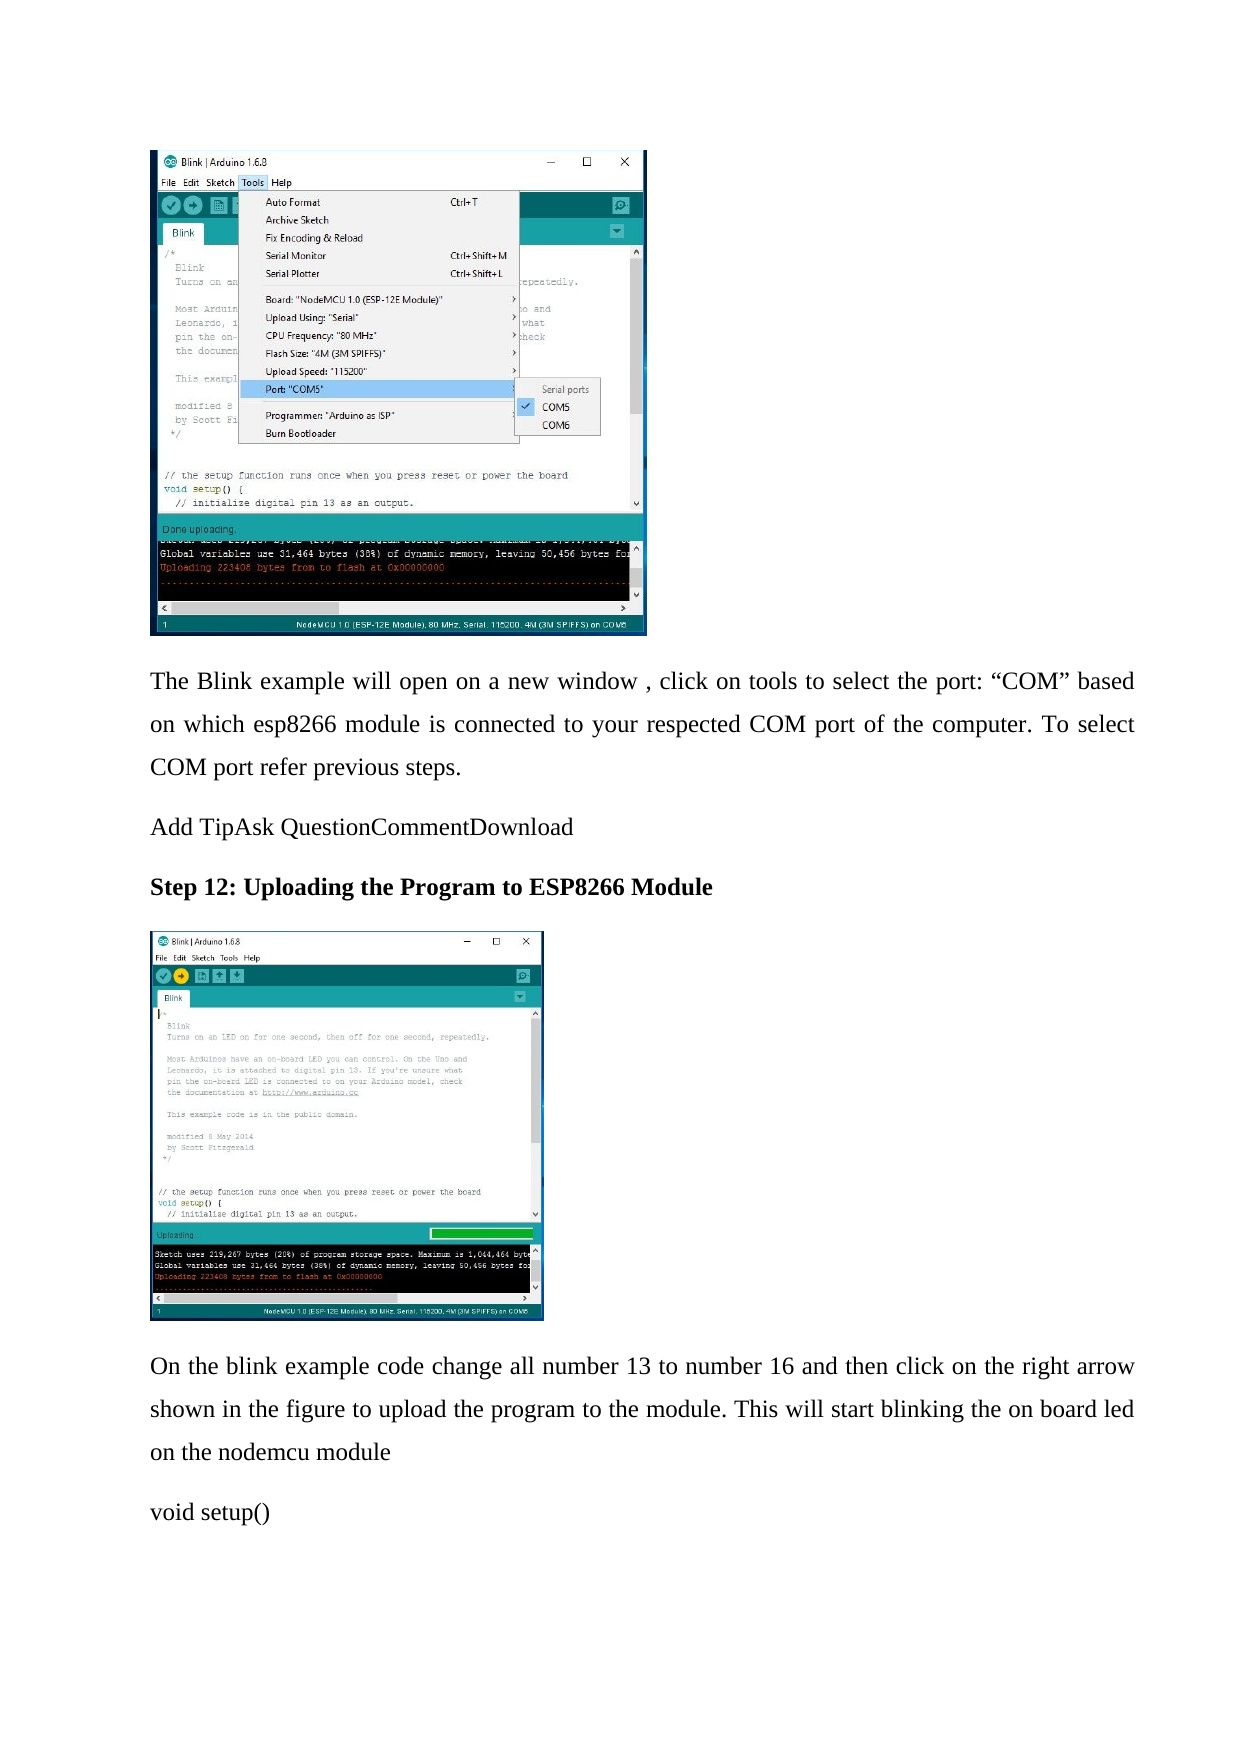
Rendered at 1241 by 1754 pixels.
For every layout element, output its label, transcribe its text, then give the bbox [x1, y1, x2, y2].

text The Blink example will open on a new window , click on tools to select the port: “COM” based on which esp8266 module is connected to your respected COM port of the computer. To select COM port refer previous steps. [150, 666, 1137, 781]
picture [150, 150, 647, 636]
picture [150, 931, 544, 1321]
text On the blink example code change all number 13 to number 16 and then click on the right arrow shown in the figure to upload the program to the module. This will start blinking the on board led on the nodemcu module [150, 1351, 1137, 1466]
text Add TipAsk QuestionCommentDownload [150, 812, 1137, 841]
text void setup() [150, 1497, 1137, 1526]
text Step 12: Uploading the Program to ESP8266 Module [150, 872, 1137, 901]
